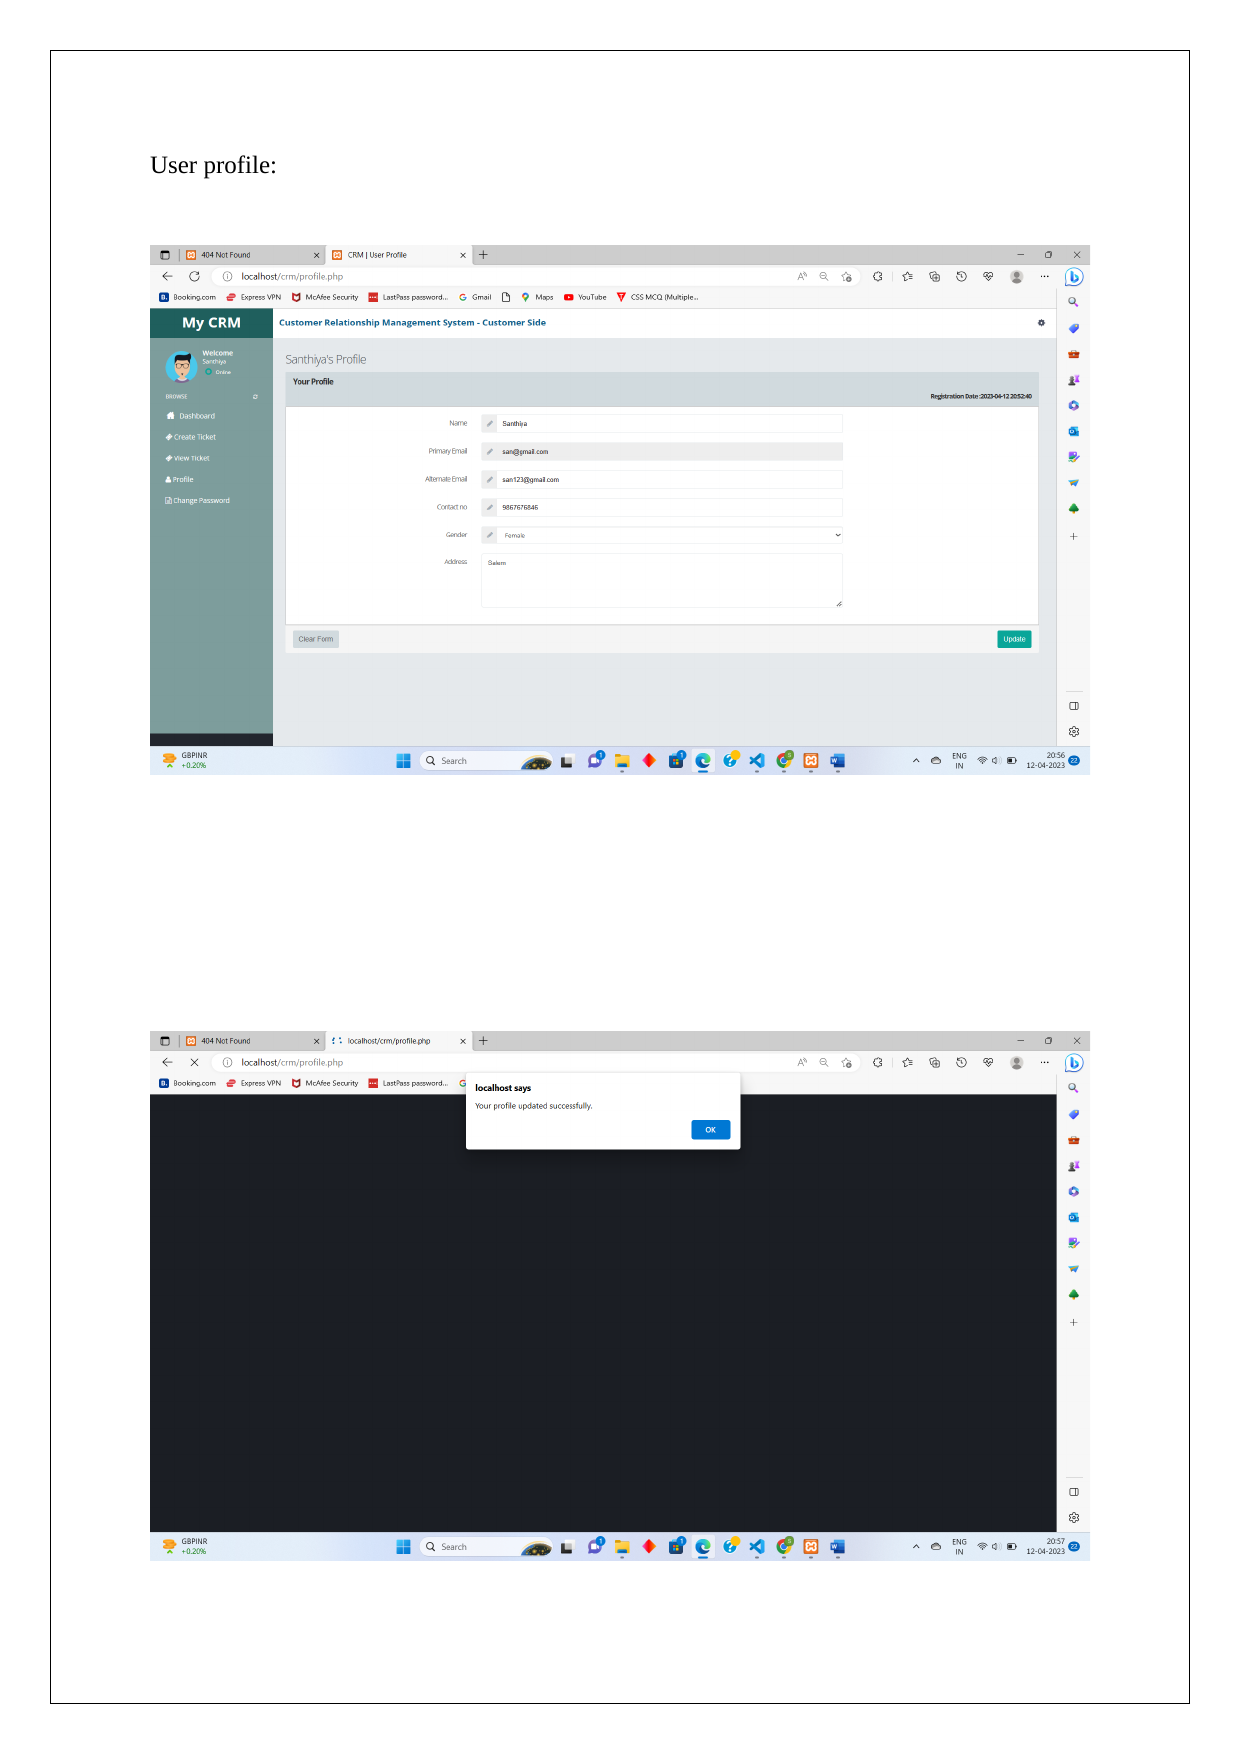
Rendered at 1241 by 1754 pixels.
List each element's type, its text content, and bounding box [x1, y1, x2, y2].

picture [150, 1031, 1091, 1561]
picture [150, 245, 1091, 775]
text User profile: [150, 150, 1090, 179]
